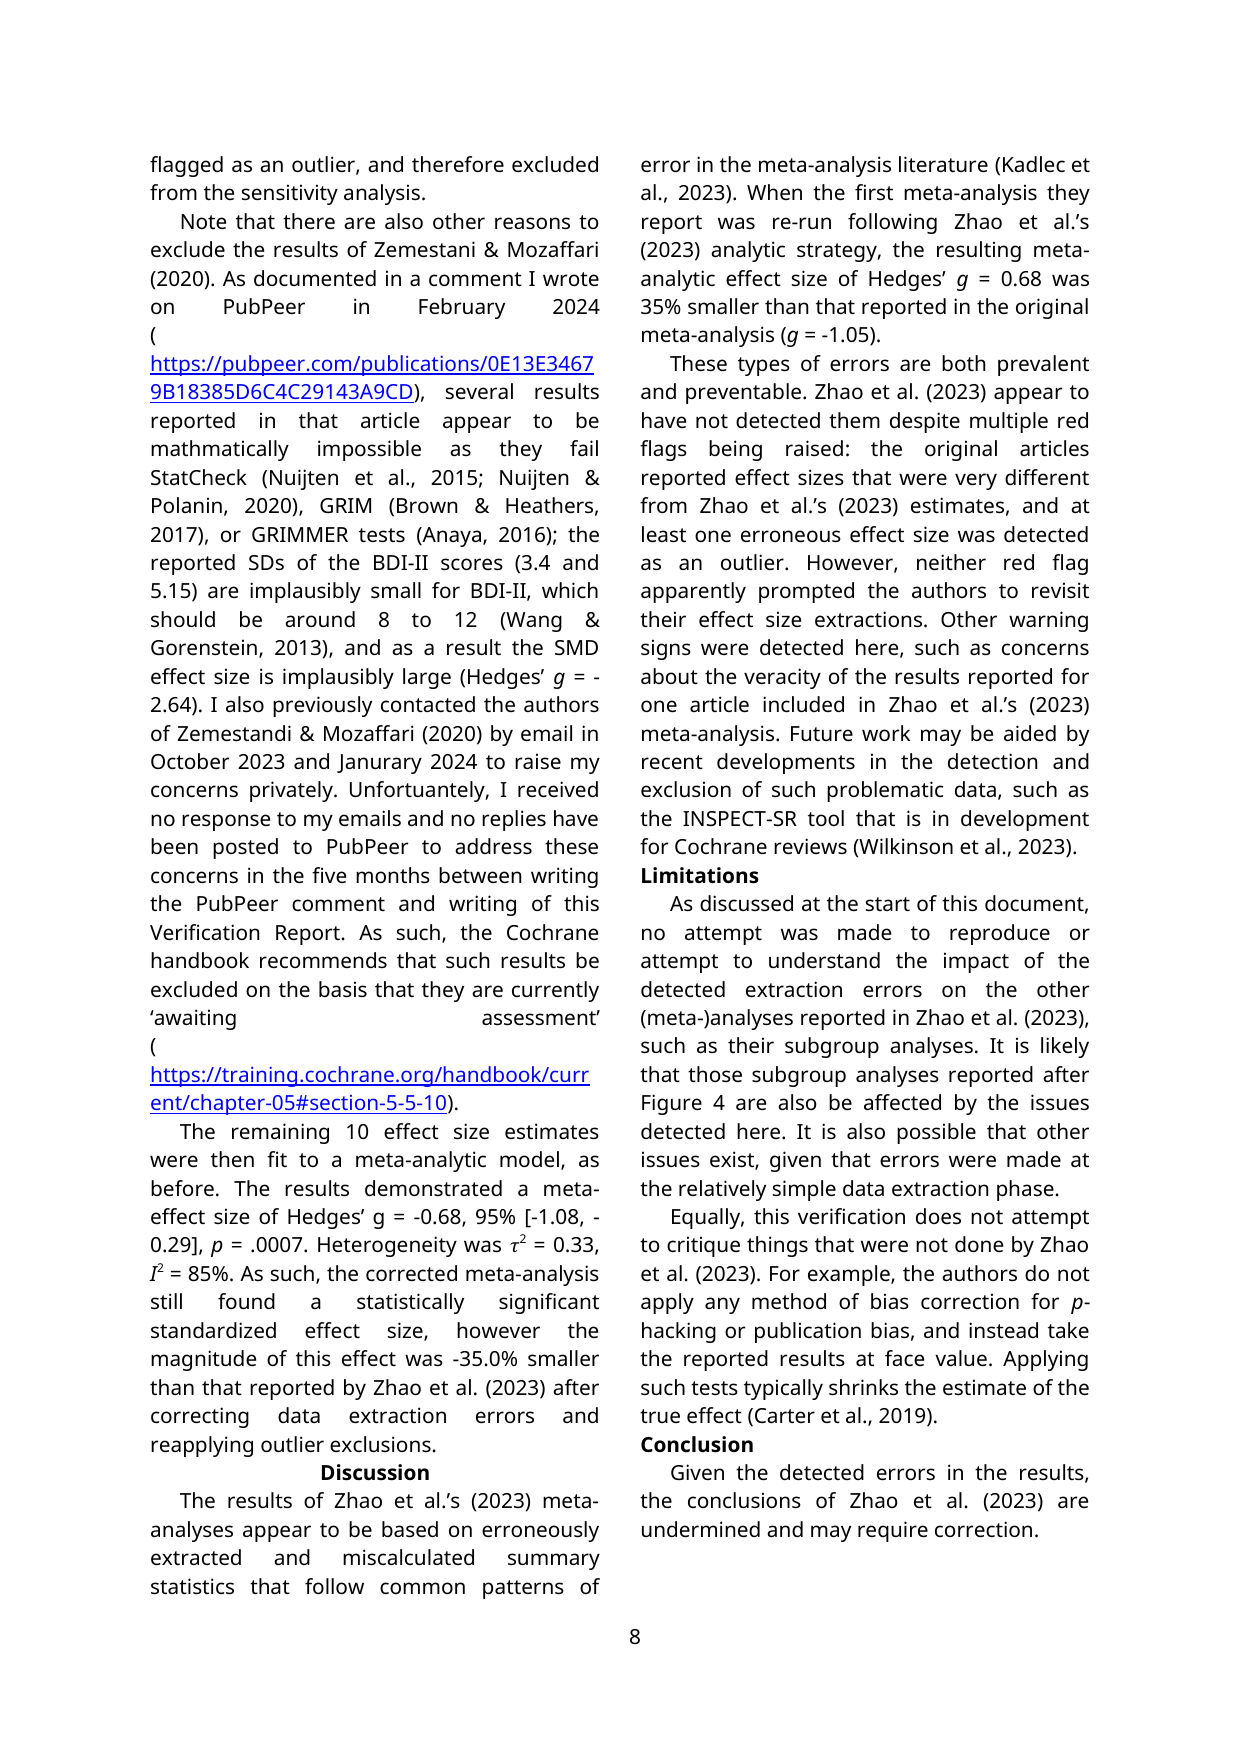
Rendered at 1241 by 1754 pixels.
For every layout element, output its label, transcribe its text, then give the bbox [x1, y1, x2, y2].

text These types of errors are both prevalent and preventable. Zhao et al. (2023) appear to have not detected them despite multiple red flags being raised: the original articles reported effect sizes that were very different from Zhao et al.’s (2023) estimates, and at least one erroneous effect size was detected as an outlier. However, neither red flag apparently prompted the authors to revisit their effect size extractions. Other warning signs were detected here, such as concerns about the veracity of the results reported for one article included in Zhao et al.’s (2023) meta-analysis. Future work may be aided by recent developments in the detection and exclusion of such problematic data, such as the INSPECT-SR tool that is in development for Cochrane reviews (Wilkinson et al., 2023). [640, 349, 1090, 861]
subtitle Conclusion [640, 1430, 1090, 1458]
subtitle Limitations [640, 861, 1090, 889]
text As discussed at the start of this document, no attempt was made to reproduce or attempt to understand the impact of the detected extraction errors on the other (meta-)analyses reported in Zhao et al. (2023), such as their subgroup analyses. It is likely that those subgroup analyses reported after Figure 4 are also be affected by the issues detected here. It is also possible that other issues exist, given that errors were made at the relatively simple data extraction phase. [640, 889, 1090, 1202]
text The results of Zhao et al.’s (2023) meta-analyses appear to be based on erroneously extracted and miscalculated summary statistics that follow common patterns of error in the meta-analysis literature (Kadlec et al., 2023). When the first meta-analysis they report was re-run following Zhao et al.’s (2023) analytic strategy, the resulting meta-analytic effect size of Hedges’ g = 0.68 was 35% smaller than that reported in the original meta-analysis (g = -1.05). [640, 150, 1090, 349]
text Note that there are also other reasons to exclude the results of Zemestani & Mozaffari (2020). As documented in a comment I wrote on PubPeer in February 2024 (https://pubpeer.com/publications/0E13E34679B18385D6C4C29143A9CD), several results reported in that article appear to be mathmatically impossible as they fail StatCheck (Nuijten et al., 2015; Nuijten & Polanin, 2020), GRIM (Brown & Heathers, 2017), or GRIMMER tests (Anaya, 2016); the reported SDs of the BDI-II scores (3.4 and 5.15) are implausibly small for BDI-II, which should be around 8 to 12 (Wang & Gorenstein, 2013), and as a result the SMD effect size is implausibly large (Hedges’ g = -2.64). I also previously contacted the authors of Zemestandi & Mozaffari (2020) by email in October 2023 and Janurary 2024 to raise my concerns privately. Unfortuantely, I received no response to my emails and no replies have been posted to PubPeer to address these concerns in the five months between writing the PubPeer comment and writing of this Verification Report. As such, the Cochrane handbook recommends that such results be excluded on the basis that they are currently ‘awaiting assessment’ (https://training.cochrane.org/handbook/current/chapter-05#section-5-5-10). [150, 207, 600, 1117]
text The results of Zhao et al.’s (2023) meta-analyses appear to be based on erroneously extracted and miscalculated summary statistics that follow common patterns of error in the meta-analysis literature (Kadlec et al., 2023). When the first meta-analysis they report was re-run following Zhao et al.’s (2023) analytic strategy, the resulting meta-analytic effect size of Hedges’ g = 0.68 was 35% smaller than that reported in the original meta-analysis (g = -1.05). [150, 1487, 600, 1600]
text The remaining 10 effect size estimates were then fit to a meta-analytic model, as before. The results demonstrated a meta-effect size of Hedges’ g = -0.68, 95% [-1.08, -0.29], p = .0007. Heterogeneity was 𝜏2 = 0.33, I2 = 85%. As such, the corrected meta-analysis still found a statistically significant standardized effect size, however the magnitude of this effect was -35.0% smaller than that reported by Zhao et al. (2023) after correcting data extraction errors and reapplying outlier exclusions. [150, 1117, 600, 1458]
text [150, 150, 600, 207]
subtitle Discussion [150, 1458, 600, 1487]
text Given the detected errors in the results, the conclusions of Zhao et al. (2023) are undermined and may require correction. [640, 1458, 1090, 1543]
text Equally, this verification does not attempt to critique things that were not done by Zhao et al. (2023). For example, the authors do not apply any method of bias correction for p-hacking or publication bias, and instead take the reported results at face value. Applying such tests typically shrinks the estimate of the true effect (Carter et al., 2019). [640, 1202, 1090, 1430]
